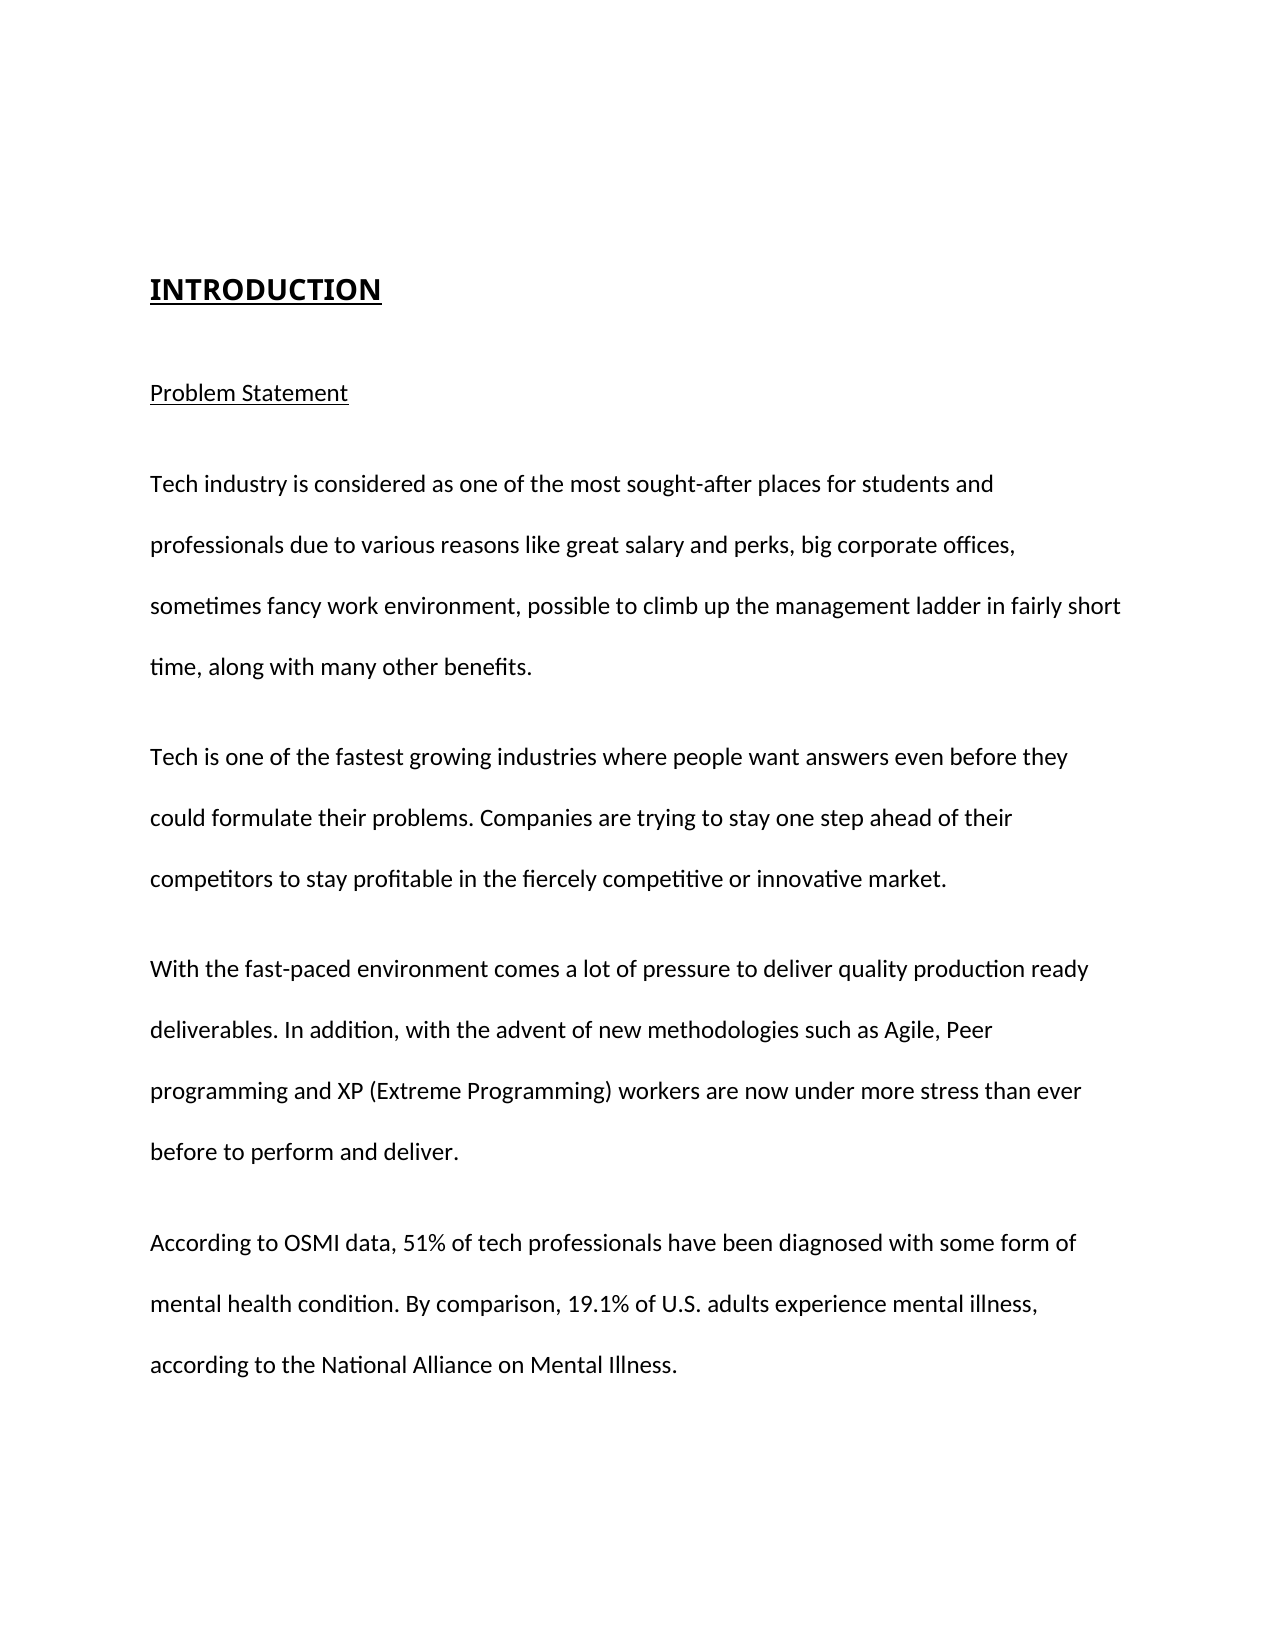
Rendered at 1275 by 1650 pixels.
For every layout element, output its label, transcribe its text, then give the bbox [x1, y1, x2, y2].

text With the fast-paced environment comes a lot of pressure to deliver quality production ready deliverables. In addition, with the advent of new methodologies such as Agile, Peer programming and XP (Extreme Programming) workers are now under more stress than ever before to perform and deliver. [150, 953, 1125, 1167]
text Tech industry is considered as one of the most sought-after places for students and professionals due to various reasons like great salary and perks, big corporate oﬀices, sometimes fancy work environment, possible to climb up the management ladder in fairly short time, along with many other benefits. [150, 468, 1125, 681]
text INTRODUCTION [150, 269, 1125, 309]
text Tech is one of the fastest growing industries where people want answers even before they could formulate their problems. Companies are trying to stay one step ahead of their competitors to stay profitable in the fiercely competitive or innovative market. [150, 741, 1125, 894]
text Problem Statement [150, 378, 1125, 408]
text According to OSMI data, 51% of tech professionals have been diagnosed with some form of mental health condition. By comparison, 19.1% of U.S. adults experience mental illness, according to the National Alliance on Mental Illness. [150, 1227, 1125, 1379]
